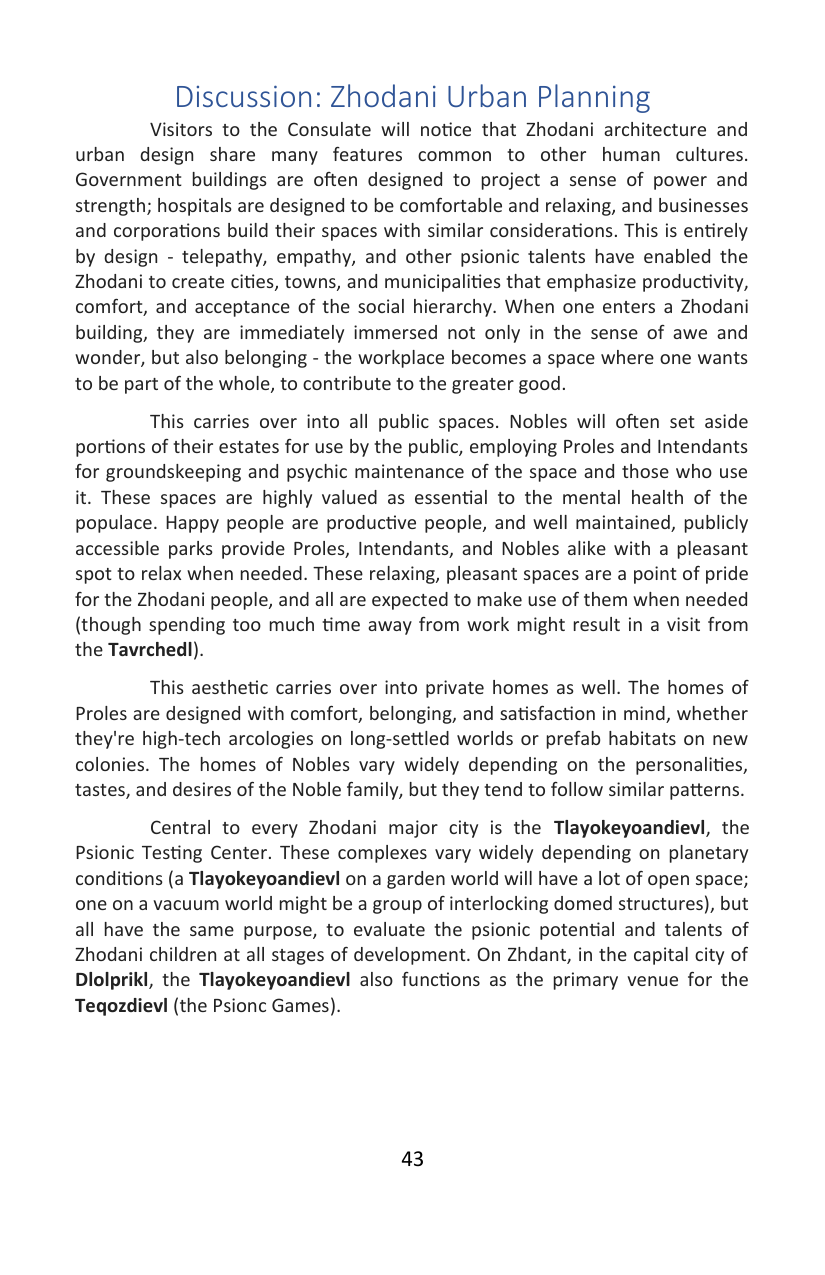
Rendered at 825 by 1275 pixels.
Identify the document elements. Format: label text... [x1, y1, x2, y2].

text This aesthetic carries over into private homes as well. The homes of Proles are designed with comfort, belonging, and satisfaction in mind, whether they're high-tech arcologies on long-settled worlds or prefab habitats on new colonies. The homes of Nobles vary widely depending on the personalities, tastes, and desires of the Noble family, but they tend to follow similar patterns. [75, 674, 750, 802]
text This carries over into all public spaces. Nobles will often set aside portions of their estates for use by the public, employing Proles and Intendants for groundskeeping and psychic maintenance of the space and those who use it. These spaces are highly valued as essential to the mental health of the populace. Happy people are productive people, and well maintained, publicly accessible parks provide Proles, Intendants, and Nobles alike with a pleasant spot to relax when needed. These relaxing, pleasant spaces are a point of pride for the Zhodani people, and all are expected to make use of them when needed (though spending too much time away from work might result in a visit from the Tavrchedl). [75, 408, 750, 662]
text Visitors to the Consulate will notice that Zhodani architecture and urban design share many features common to other human cultures. Government buildings are often designed to project a sense of power and strength; hospitals are designed to be comfortable and relaxing, and businesses and corporations build their spaces with similar considerations. This is entirely by design - telepathy, empathy, and other psionic talents have enabled the Zhodani to create cities, towns, and municipalities that emphasize productivity, comfort, and acceptance of the social hierarchy. When one enters a Zhodani building, they are immediately immersed not only in the sense of awe and wonder, but also belonging - the workplace becomes a space where one wants to be part of the whole, to contribute to the greater good. [75, 116, 750, 395]
subtitle Discussion: Zhodani Urban Planning [75, 75, 750, 116]
text Central to every Zhodani major city is the Tlayokeyoandievl, the Psionic Testing Center. These complexes vary widely depending on planetary conditions (a Tlayokeyoandievl on a garden world will have a lot of open space; one on a vacuum world might be a group of interlocking domed structures), but all have the same purpose, to evaluate the psionic potential and talents of Zhodani children at all stages of development. On Zhdant, in the capital city of Dlolprikl, the Tlayokeyoandievl also functions as the primary venue for the Teqozdievl (the Psionc Games). [75, 814, 750, 1017]
